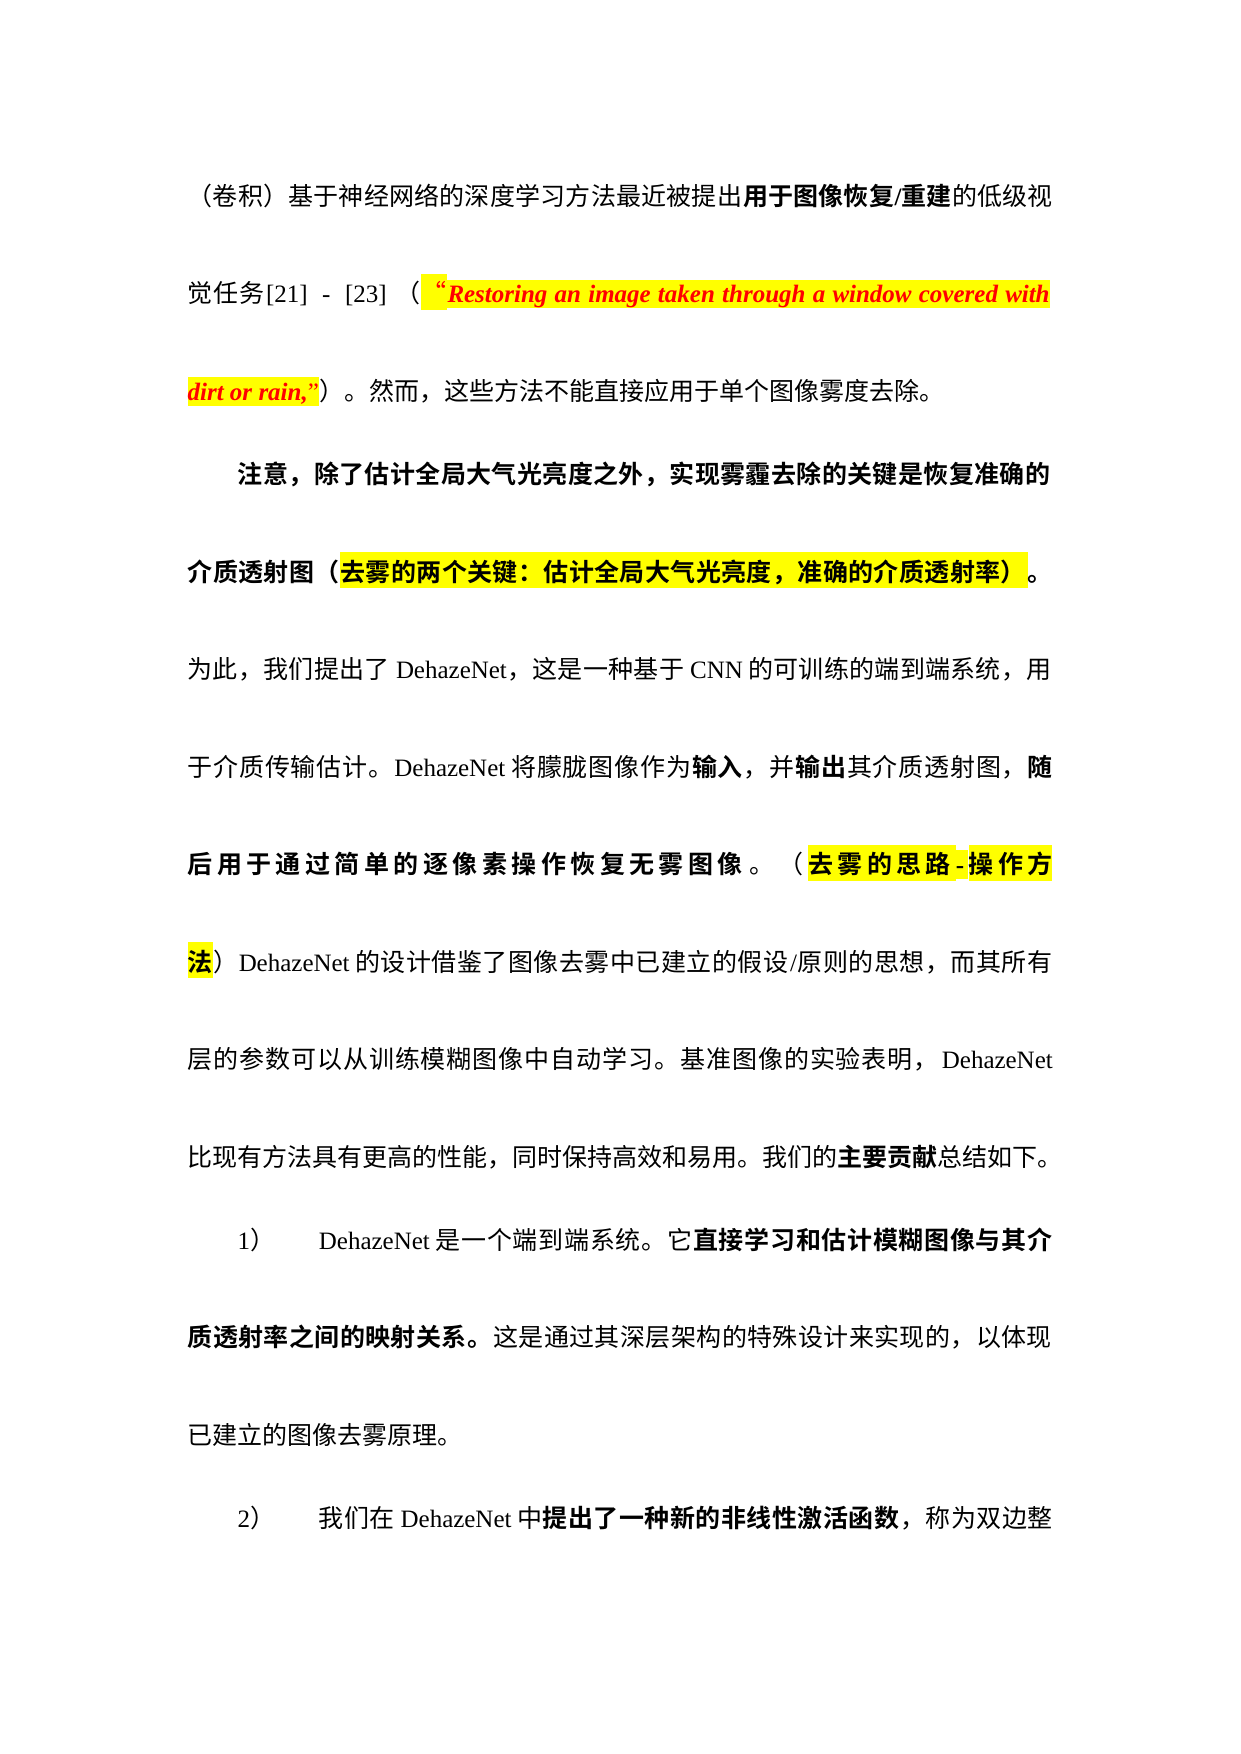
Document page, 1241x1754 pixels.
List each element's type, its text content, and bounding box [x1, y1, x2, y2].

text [187, 162, 1053, 422]
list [187, 1484, 1053, 1549]
list DehazeNet是一个端到端系统。它直接学习和估计模糊图像与其介质透射率之间的映射关系。这是通过其深层架构的特殊设计来实现的，以体现已建立的图像去雾原理。 [187, 1206, 1053, 1466]
text 注意，除了估计全局大气光亮度之外，实现雾霾去除的关键是恢复准确的介质透射图（去雾的两个关键：估计全局大气光亮度，准确的介质透射率）。为此，我们提出了DehazeNet，这是一种基于CNN的可训练的端到端系统，用于介质传输估计。DehazeNet将朦胧图像作为输入，并输出其介质透射图，随后用于通过简单的逐像素操作恢复无雾图像。（去雾的思路-操作方法）DehazeNet的设计借鉴了图像去雾中已建立的假设/原则的思想，而其所有层的参数可以从训练模糊图像中自动学习。基准图像的实验表明，DehazeNet比现有方法具有更高的性能，同时保持高效和易用。我们的主要贡献总结如下。 [187, 440, 1053, 1188]
